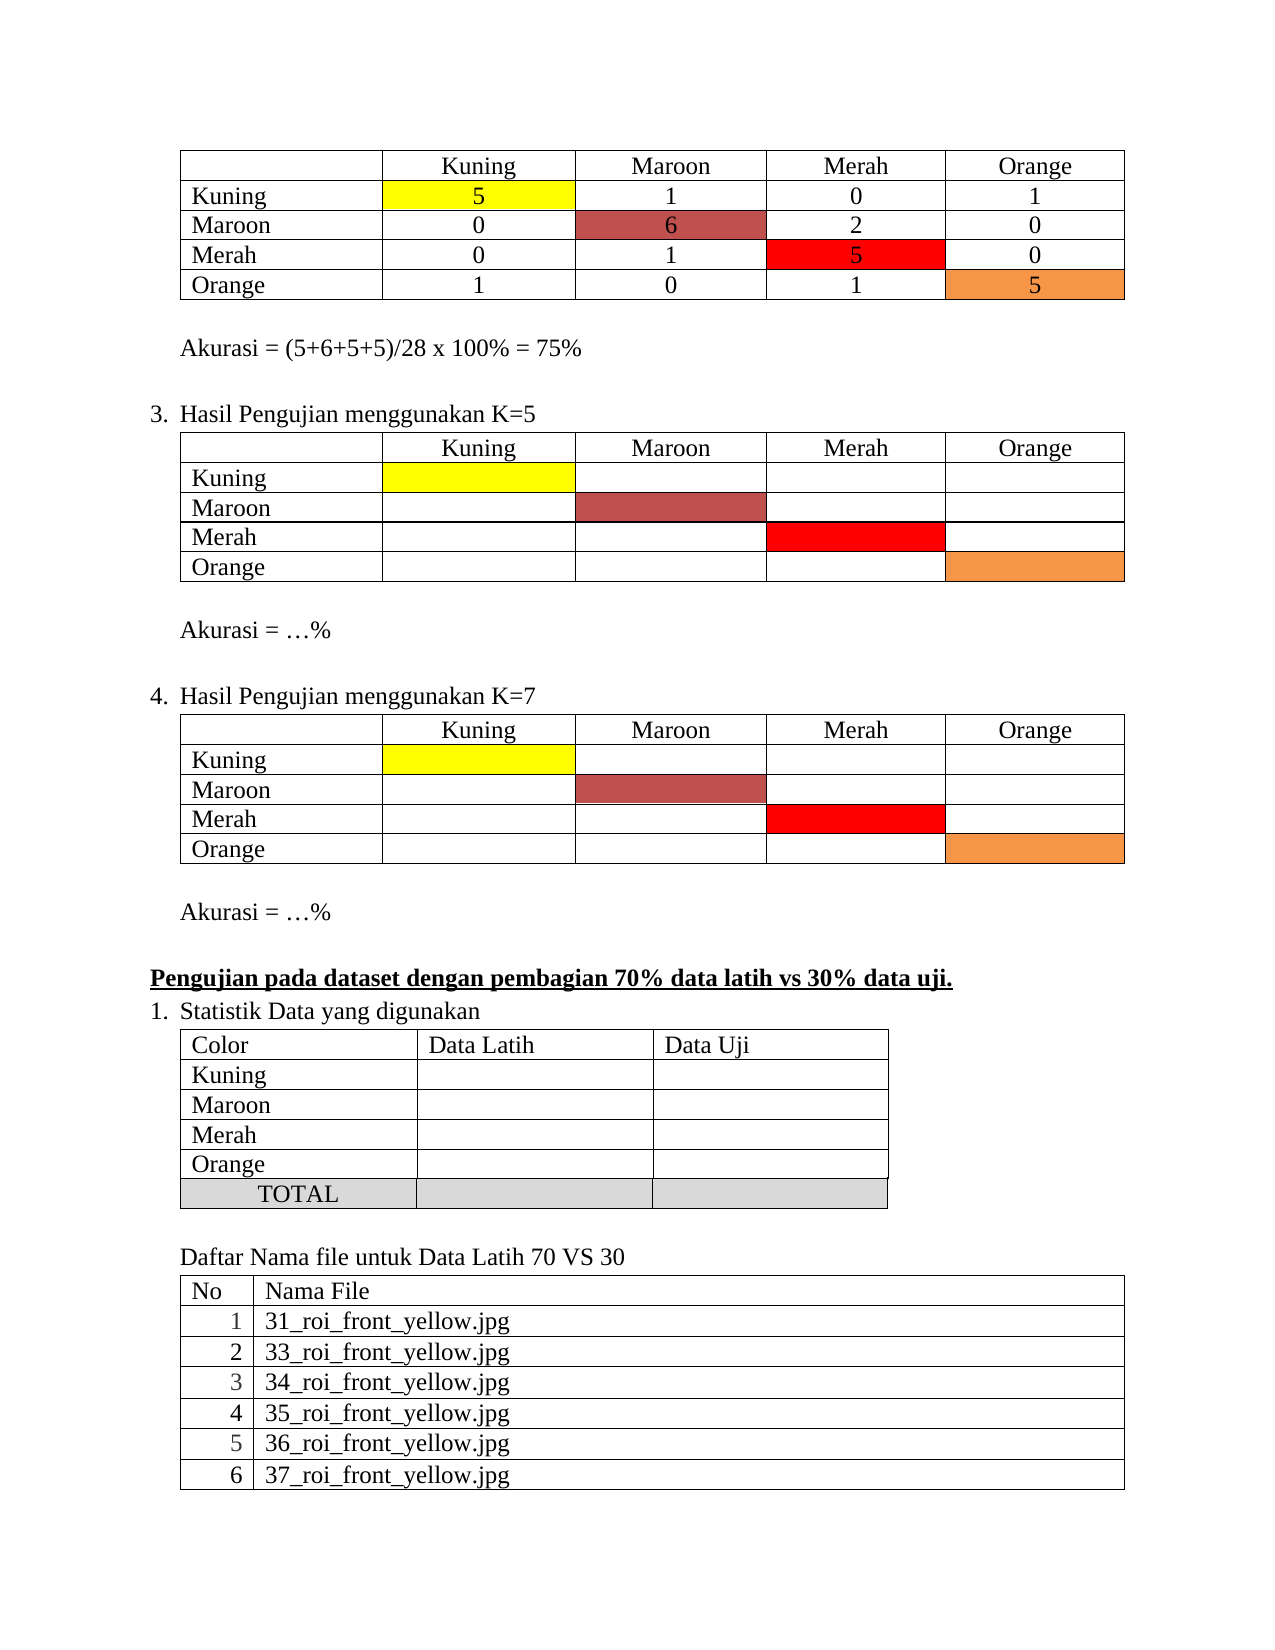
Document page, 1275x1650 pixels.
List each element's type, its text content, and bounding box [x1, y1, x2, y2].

table_header Kuning [383, 433, 575, 462]
table_cell [946, 834, 1124, 863]
table_header Maroon [576, 433, 766, 462]
table_cell [767, 745, 945, 774]
table_cell [946, 493, 1124, 521]
table_cell TOTAL [181, 1179, 416, 1208]
table_cell [576, 463, 766, 492]
table_cell 0 [767, 181, 945, 209]
table_cell 5 [383, 181, 575, 209]
table_cell 2 [767, 211, 945, 239]
table_cell [767, 493, 945, 521]
list Hasil Pengujian menggunakan K=7 [150, 681, 1125, 710]
table_cell [383, 463, 575, 492]
table_cell [654, 1120, 888, 1148]
table_cell [576, 493, 766, 521]
table_header Data Uji [654, 1030, 888, 1059]
table_cell Orange [181, 834, 382, 863]
table_cell 31_roi_front_yellow.jpg [254, 1306, 1124, 1336]
table_cell 1 [576, 240, 766, 269]
table_cell 5 [767, 240, 945, 269]
table_cell 33_roi_front_yellow.jpg [254, 1337, 1124, 1366]
table_cell Maroon [181, 775, 382, 803]
table_header Maroon [576, 151, 766, 180]
table_cell [576, 775, 766, 803]
table_cell [946, 463, 1124, 492]
table_header No [181, 1276, 253, 1305]
table_header Maroon [576, 715, 766, 744]
list Akurasi = (5+6+5+5)/28 x 100% = 75% [179, 333, 1125, 362]
table_header Merah [767, 715, 945, 744]
table_cell [946, 775, 1124, 803]
table_header Merah [767, 433, 945, 462]
table_cell Kuning [181, 181, 382, 209]
table_cell [767, 463, 945, 492]
table_header [181, 715, 382, 744]
table_cell 0 [946, 211, 1124, 239]
table_cell [767, 775, 945, 803]
table_cell Merah [181, 1120, 417, 1148]
table_cell 6 [576, 211, 766, 239]
table_cell 6 [181, 1460, 253, 1489]
table_cell 0 [576, 270, 766, 299]
table_cell 1 [946, 181, 1124, 209]
table_cell [946, 745, 1124, 774]
table_cell [418, 1120, 653, 1148]
table_cell Merah [181, 523, 382, 551]
table_cell 36_roi_front_yellow.jpg [254, 1429, 1124, 1459]
table_cell 1 [383, 270, 575, 299]
table_cell [576, 745, 766, 774]
table_cell [383, 775, 575, 803]
table_cell [576, 552, 766, 581]
table_cell 1 [767, 270, 945, 299]
table_cell [383, 745, 575, 774]
table_cell [654, 1090, 888, 1119]
table_cell 2 [181, 1337, 253, 1366]
table_cell 4 [181, 1399, 253, 1427]
table_cell [383, 834, 575, 863]
table_header Orange [946, 433, 1124, 462]
table_cell [654, 1060, 888, 1089]
table_cell 1 [576, 181, 766, 209]
table_cell 1 [181, 1306, 253, 1336]
table_cell 0 [383, 211, 575, 239]
table_cell [653, 1179, 887, 1208]
table_cell 5 [181, 1429, 253, 1459]
table_cell [383, 552, 575, 581]
table_cell 37_roi_front_yellow.jpg [254, 1460, 1124, 1489]
table_cell Merah [181, 805, 382, 833]
table_cell Kuning [181, 1060, 417, 1089]
table_cell [418, 1090, 653, 1119]
table_cell [946, 552, 1124, 581]
table_cell [383, 523, 575, 551]
text Pengujian pada dataset dengan pembagian 70% data latih vs 30% data uji. [150, 963, 1125, 992]
table_header Nama File [254, 1276, 1124, 1305]
list Statistik Data yang digunakan [150, 996, 1125, 1025]
table_cell 0 [946, 240, 1124, 269]
list Akurasi = …% [179, 615, 1125, 644]
table_cell [417, 1179, 652, 1208]
table_header [181, 433, 382, 462]
table_cell Orange [181, 270, 382, 299]
table_cell [767, 552, 945, 581]
list Hasil Pengujian menggunakan K=5 [150, 399, 1125, 428]
table_cell [767, 834, 945, 863]
table_header [181, 151, 382, 180]
table_cell [767, 805, 945, 833]
table_cell Orange [181, 552, 382, 581]
table_header Kuning [383, 151, 575, 180]
table_cell [654, 1150, 888, 1178]
table_cell Kuning [181, 463, 382, 492]
table_cell Orange [181, 1150, 417, 1178]
table_cell Maroon [181, 1090, 417, 1119]
table_cell Maroon [181, 211, 382, 239]
table_cell 5 [946, 270, 1124, 299]
table_header Data Latih [418, 1030, 653, 1059]
table_cell 3 [181, 1367, 253, 1397]
table_cell [576, 834, 766, 863]
table_cell [767, 523, 945, 551]
table_cell 35_roi_front_yellow.jpg [254, 1399, 1124, 1427]
table_cell 0 [383, 240, 575, 269]
table_header Orange [946, 151, 1124, 180]
list Akurasi = …% [179, 897, 1125, 926]
table_cell [946, 805, 1124, 833]
table_header Merah [767, 151, 945, 180]
list Daftar Nama file untuk Data Latih 70 VS 30 [179, 1242, 1125, 1271]
table_cell Maroon [181, 493, 382, 521]
table_header Kuning [383, 715, 575, 744]
table_cell [418, 1060, 653, 1089]
table_cell [383, 805, 575, 833]
table_header Color [181, 1030, 417, 1059]
table_cell Kuning [181, 745, 382, 774]
table_header Orange [946, 715, 1124, 744]
table_cell [383, 493, 575, 521]
table_cell [946, 523, 1124, 551]
table_cell Merah [181, 240, 382, 269]
table_cell [576, 523, 766, 551]
table_cell [418, 1150, 653, 1178]
table_cell [576, 805, 766, 833]
table_cell 34_roi_front_yellow.jpg [254, 1367, 1124, 1397]
